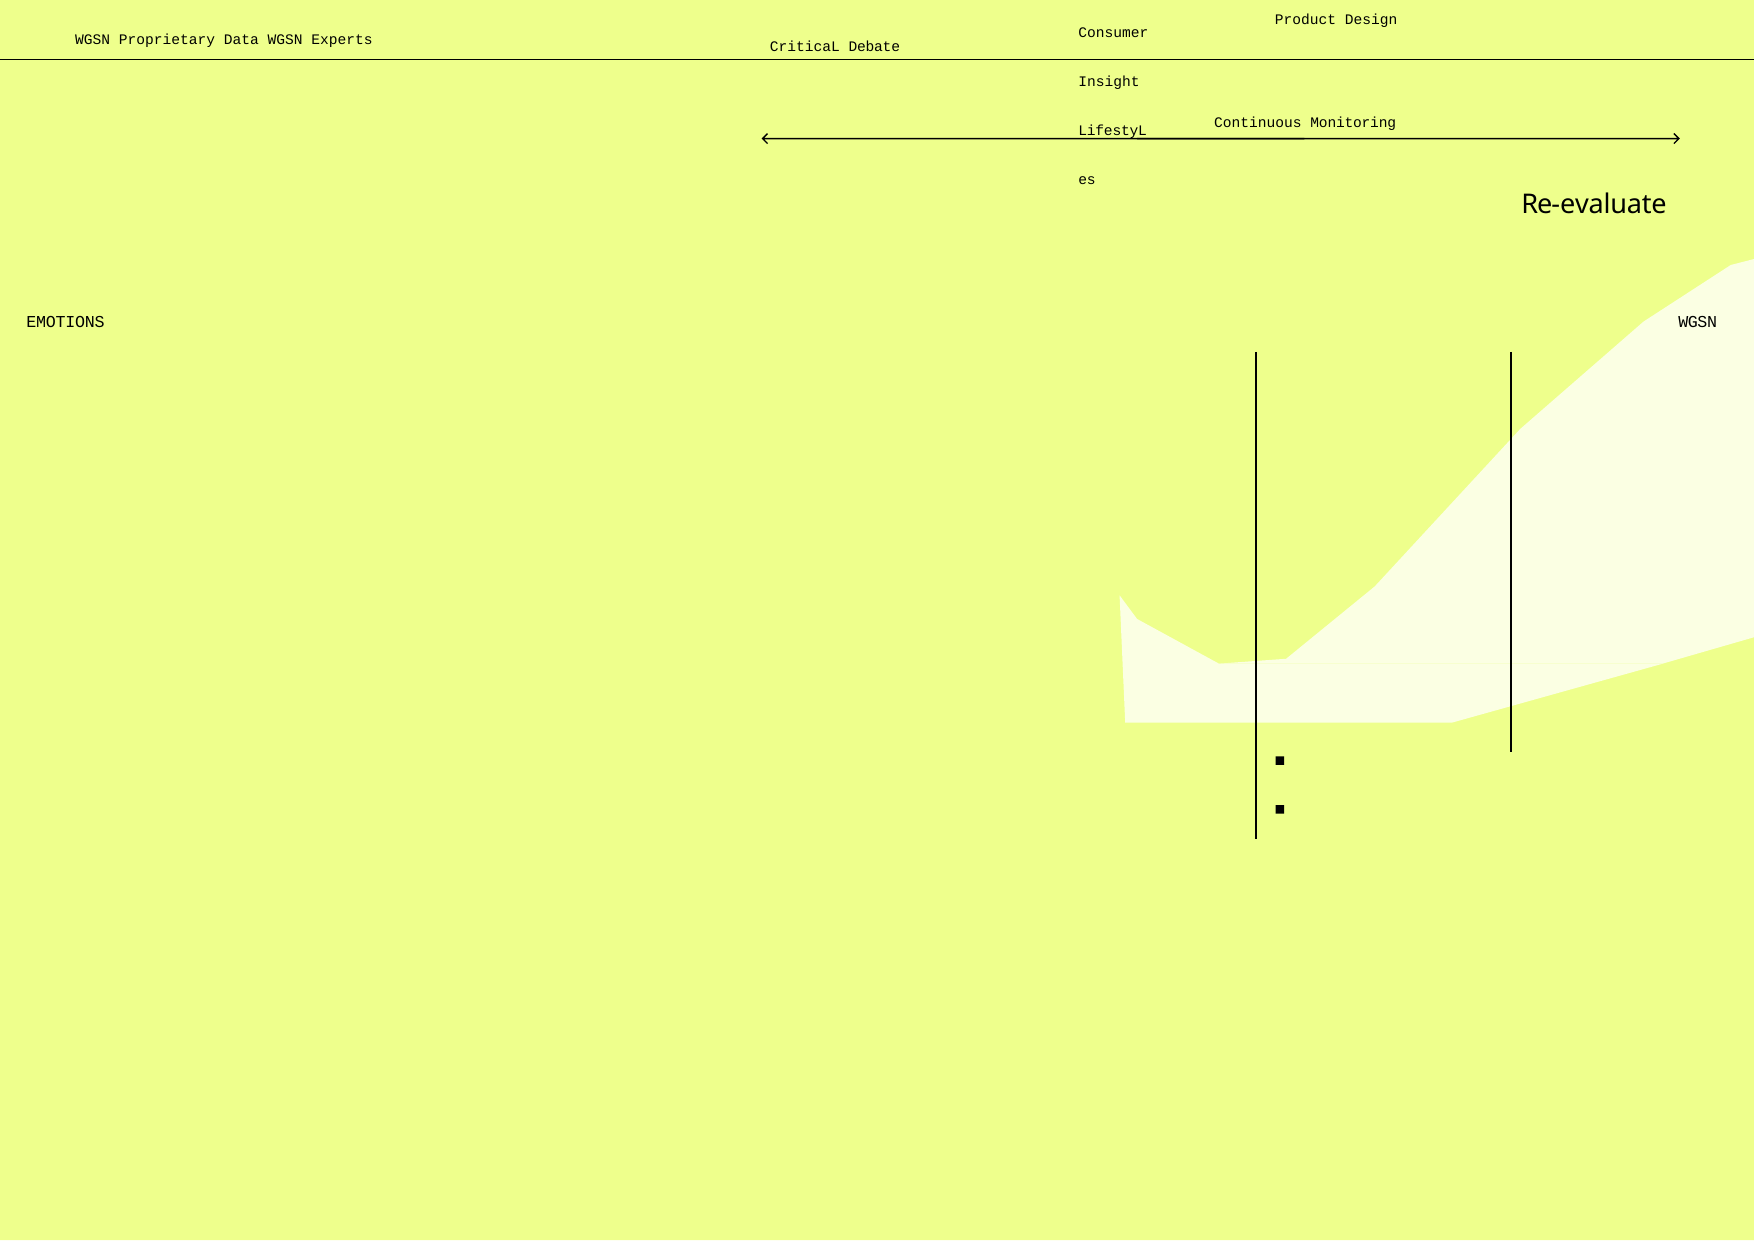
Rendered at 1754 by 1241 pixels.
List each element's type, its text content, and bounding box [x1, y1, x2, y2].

text Consumer Insight LifestyLes Product Design [1078, 140, 1151, 188]
text Consumer Insight LifestyLes Product Design [1078, 60, 1151, 137]
text CriticaL Debate [769, 39, 955, 56]
text EMOTIONS WGSN [26, 314, 1724, 333]
subtitle Re-evaluate [1521, 184, 1724, 221]
text Continuous Monitoring [1214, 115, 1420, 132]
text WGSN Proprietary Data WGSN Experts [75, 32, 615, 49]
